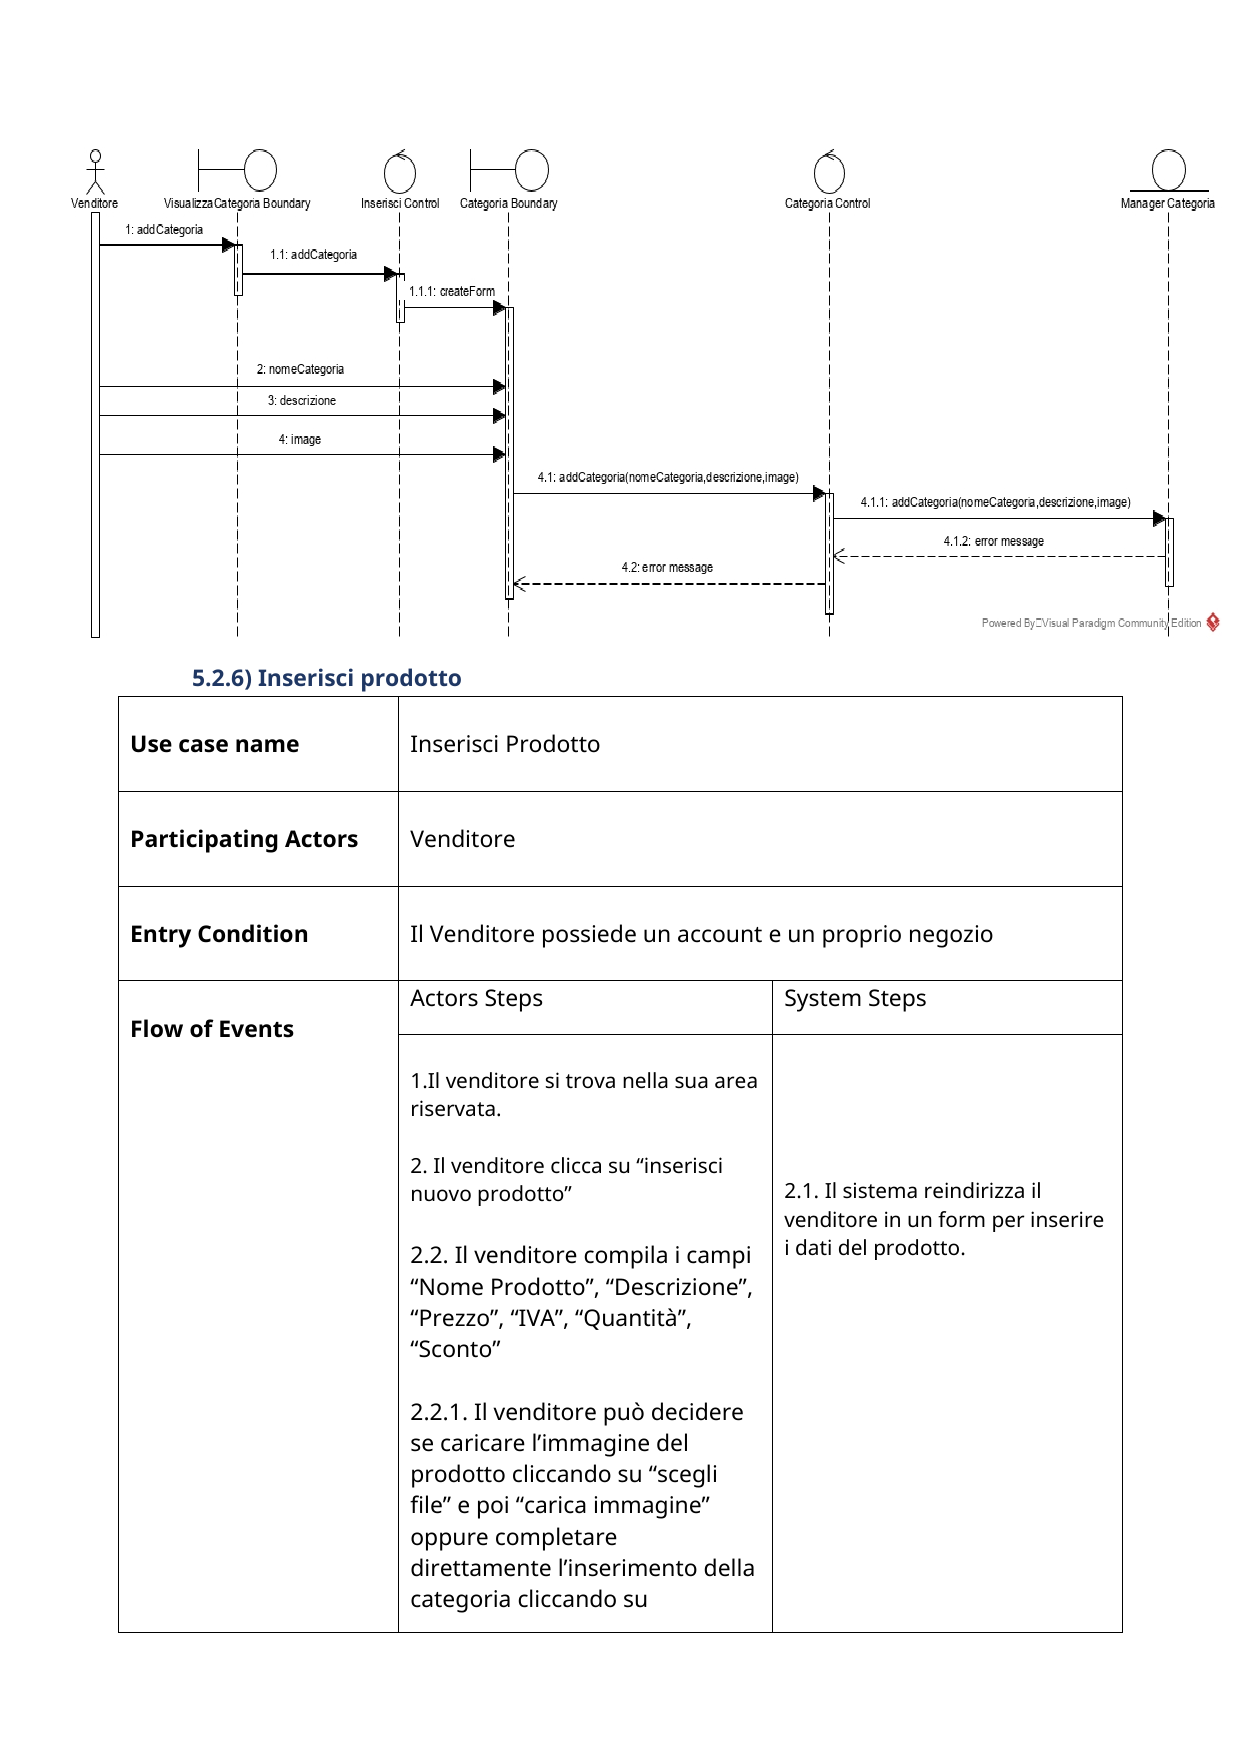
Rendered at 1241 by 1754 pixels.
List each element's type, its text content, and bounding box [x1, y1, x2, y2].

subtitle 5.2.6) Inserisci prodotto [118, 662, 1122, 693]
table_cell System Steps [773, 981, 1122, 1033]
table_cell Entry Condition [119, 887, 398, 980]
table_cell Actors Steps [399, 981, 772, 1033]
table_cell Il Venditore possiede un account e un proprio negozio [399, 887, 1122, 980]
table_header Use case name [119, 697, 398, 791]
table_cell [773, 1035, 1122, 1632]
table_header Inserisci Prodotto [399, 697, 1122, 791]
table_cell Venditore [399, 792, 1122, 886]
table_cell Participating Actors [119, 792, 398, 886]
picture [59, 147, 1224, 644]
table_cell Flow of Events [119, 981, 398, 1632]
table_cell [399, 1035, 772, 1632]
